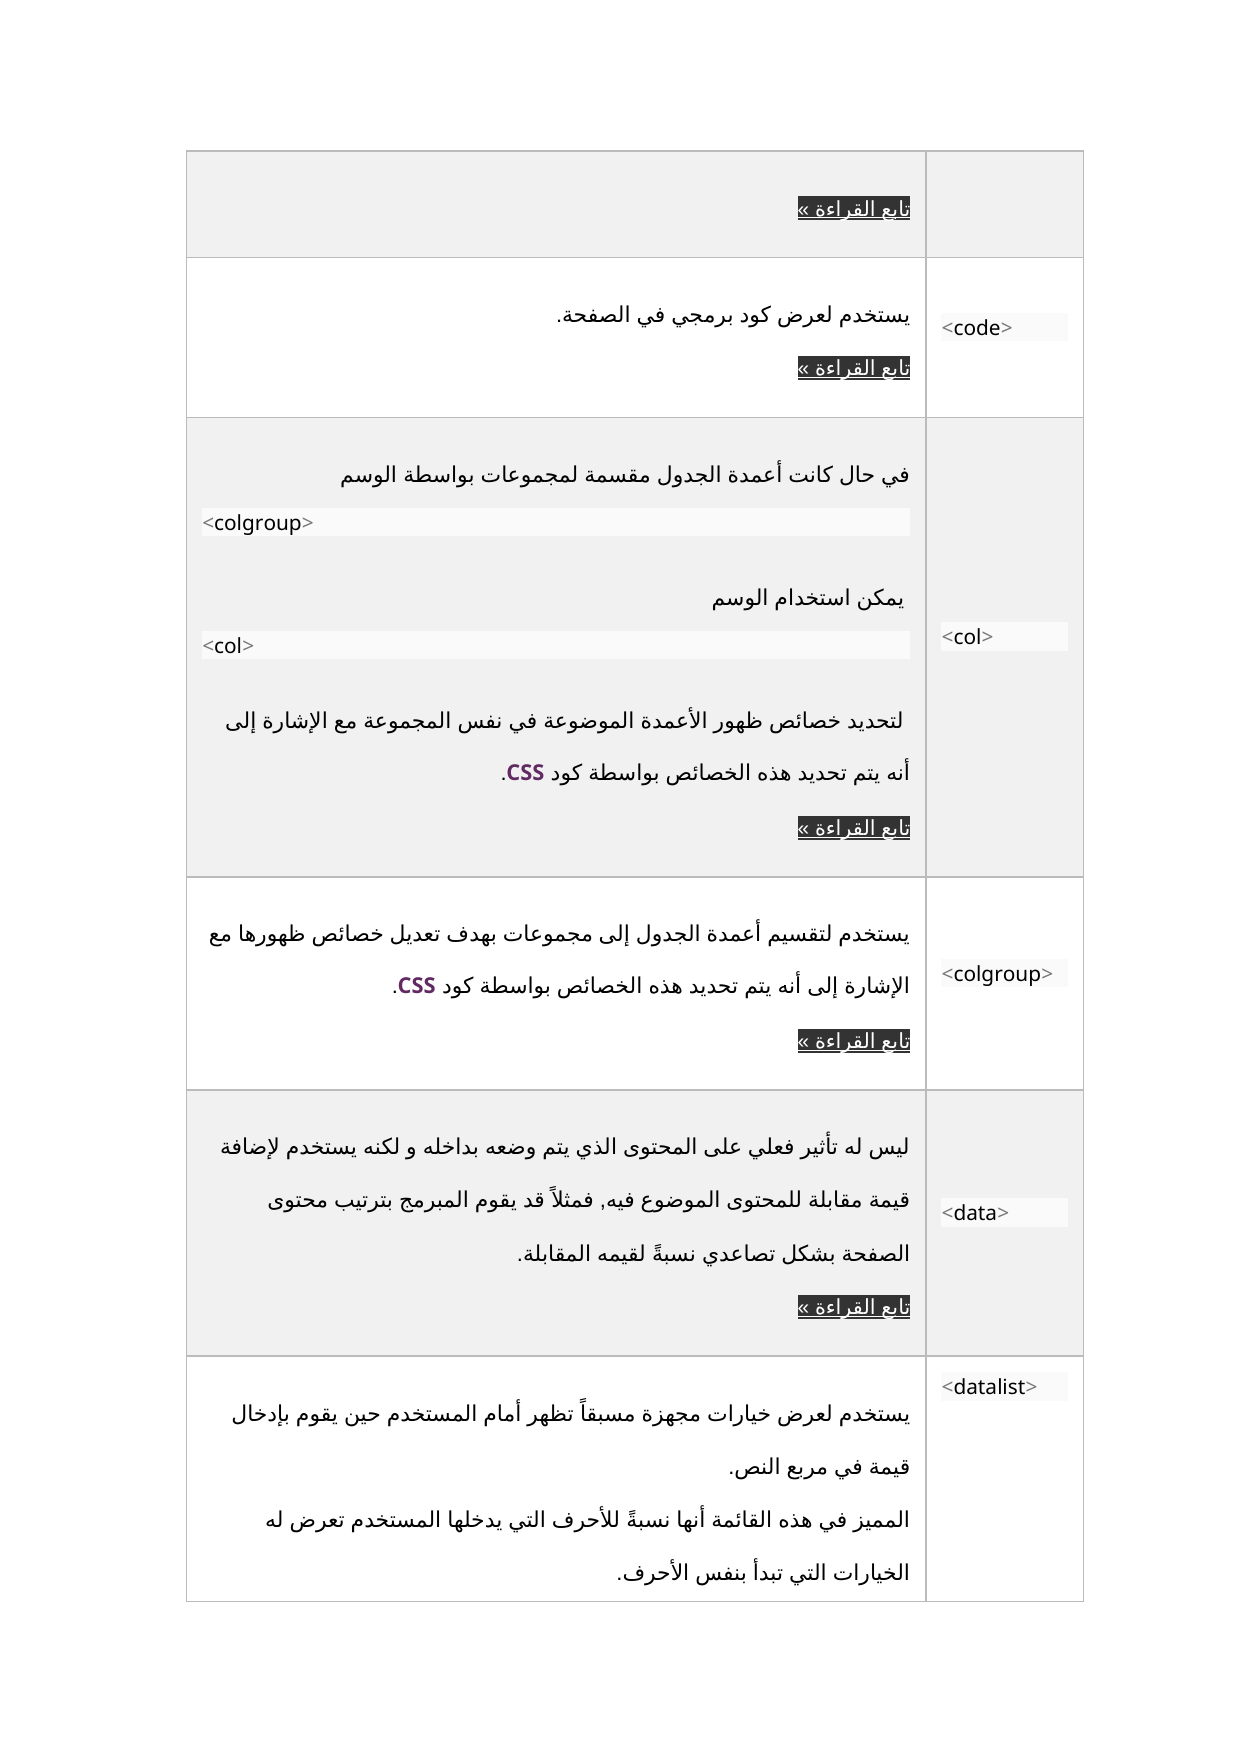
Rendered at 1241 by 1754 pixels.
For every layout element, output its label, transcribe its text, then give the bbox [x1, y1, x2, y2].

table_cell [187, 1357, 925, 1601]
table_cell في حال كانت أعمدة الجدول مقسمة لمجموعات بواسطة الوسم <colgroup> يمكن استخدام الوسم <col> لتحديد خصائص ظهور الأعمدة الموضوعة في نفس المجموعة مع الإشارة إلى أنه يتم تحديد هذه الخصائص بواسطة كود CSS. تابع القراءة » [187, 418, 925, 876]
table_cell يستخدم لعرض كود برمجي في الصفحة. تابع القراءة » [187, 258, 925, 417]
table_cell <col> [927, 418, 1083, 876]
table_cell <data> [927, 1091, 1083, 1355]
table_cell <datalist> [927, 1357, 1083, 1601]
table_cell <cite> [927, 152, 1083, 257]
table_cell ليس له تأثير فعلي على المحتوى الذي يتم وضعه بداخله و لكنه يستخدم لإضافة قيمة مقابلة للمحتوى الموضوع فيه, فمثلاً قد يقوم المبرمج بترتيب محتوى الصفحة بشكل تصاعدي نسبةً لقيمه المقابلة. تابع القراءة » [187, 1091, 925, 1355]
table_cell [187, 152, 925, 257]
table_cell يستخدم لتقسيم أعمدة الجدول إلى مجموعات بهدف تعديل خصائص ظهورها مع الإشارة إلى أنه يتم تحديد هذه الخصائص بواسطة كود CSS. تابع القراءة » [187, 878, 925, 1089]
table_cell <code> [927, 258, 1083, 417]
table_cell <colgroup> [927, 878, 1083, 1089]
